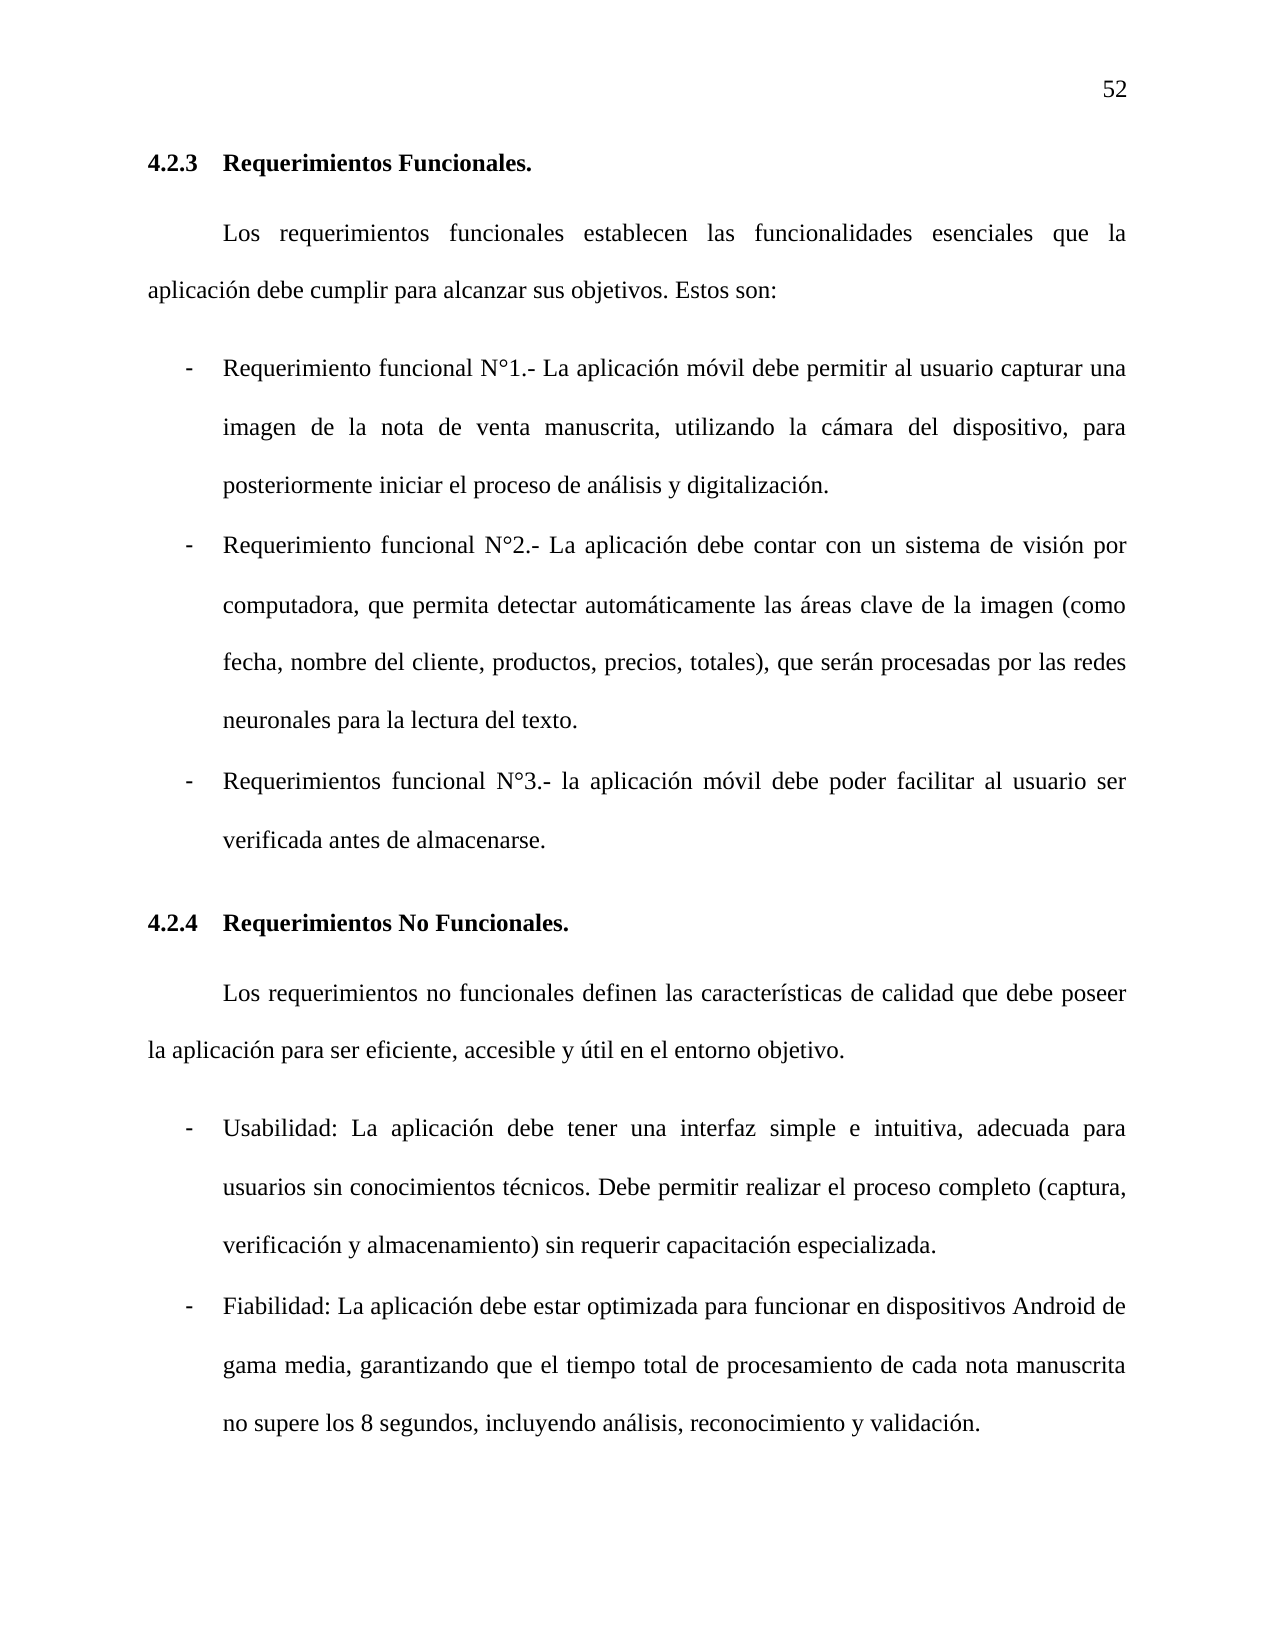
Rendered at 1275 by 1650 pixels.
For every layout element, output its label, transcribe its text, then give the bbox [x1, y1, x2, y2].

text Los requerimientos funcionales establecen las funcionalidades esenciales que la aplicación debe cumplir para alcanzar sus objetivos. Estos son: [148, 218, 1127, 304]
list Requerimientos funcional N°3.- la aplicación móvil debe poder facilitar al usuario ser verificada antes de almacenarse. [185, 762, 1127, 854]
subtitle Requerimientos No Funcionales. [148, 908, 1127, 937]
subtitle Requerimientos Funcionales. [148, 148, 1127, 176]
list Requerimiento funcional N°2.- La aplicación debe contar con un sistema de visión por computadora, que permita detectar automáticamente las áreas clave de la imagen (como fecha, nombre del cliente, productos, precios, totales), que serán procesadas por las redes neuronales para la lectura del texto. [185, 527, 1127, 734]
list Usabilidad: La aplicación debe tener una interfaz simple e intuitiva, adecuada para usuarios sin conocimientos técnicos. Debe permitir realizar el proceso completo (captura, verificación y almacenamiento) sin requerir capacitación especializada. [185, 1109, 1127, 1258]
list Requerimiento funcional N°1.- La aplicación móvil debe permitir al usuario capturar una imagen de la nota de venta manuscrita, utilizando la cámara del dispositivo, para posteriormente iniciar el proceso de análisis y digitalización. [185, 349, 1127, 498]
text Los requerimientos no funcionales definen las características de calidad que debe poseer la aplicación para ser eficiente, accesible y útil en el entorno objetivo. [148, 978, 1127, 1064]
list Fiabilidad: La aplicación debe estar optimizada para funcionar en dispositivos Android de gama media, garantizando que el tiempo total de procesamiento de cada nota manuscrita no supere los 8 segundos, incluyendo análisis, reconocimiento y validación. [185, 1287, 1127, 1436]
